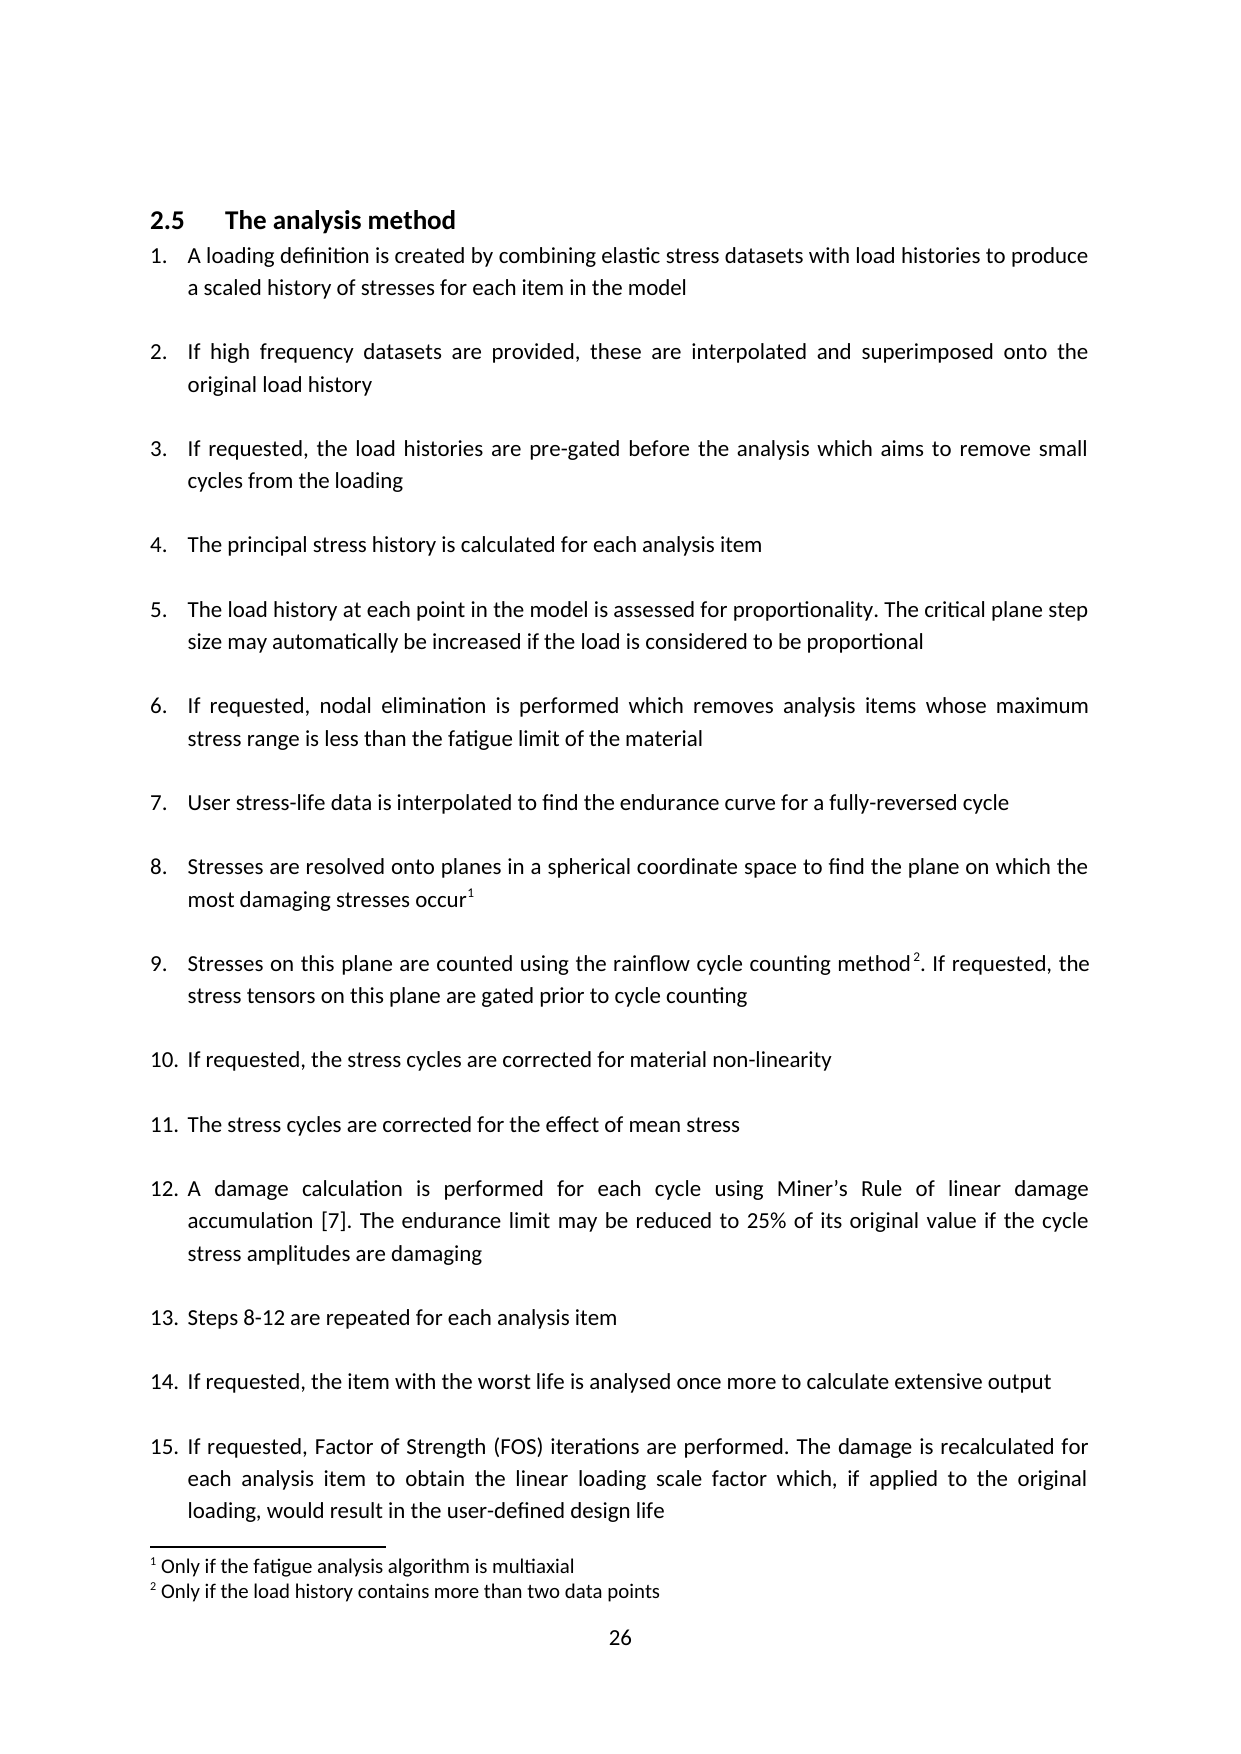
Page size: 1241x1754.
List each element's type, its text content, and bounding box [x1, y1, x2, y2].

list A loading definition is created by combining elastic stress datasets with load histories to produce a scaled history of stresses for each item in the model [150, 241, 1090, 301]
list The principal stress history is calculated for each analysis item [150, 531, 1090, 559]
list A damage calculation is performed for each cycle using Miner’s Rule of linear damage accumulation. The endurance limit may be reduced to 25% of its original value if the cycle stress amplitudes are damaging [150, 1174, 1090, 1267]
subtitle 2.5 The analysis method [150, 203, 1090, 236]
list If requested, the item with the worst life is analysed once more to calculate extensive output [150, 1367, 1090, 1396]
list Steps 8-12 are repeated for each analysis item [150, 1303, 1090, 1331]
list Stresses are resolved onto planes in a spherical coordinate space to find the plane on which the most damaging stresses occur [150, 852, 1090, 913]
list If requested, Factor of Strength (FOS) iterations are performed. The damage is recalculated for each analysis item to obtain the linear loading scale factor which, if applied to the original loading, would result in the user-defined design life [150, 1432, 1090, 1524]
list If requested, nodal elimination is performed which removes analysis items whose maximum stress range is less than the fatigue limit of the material [150, 692, 1090, 752]
list User stress-life data is interpolated to find the endurance curve for a fully-reversed cycle [150, 788, 1090, 816]
list The stress cycles are corrected for the effect of mean stress [150, 1110, 1090, 1138]
list If high frequency datasets are provided, these are interpolated and superimposed onto the original load history [150, 337, 1090, 398]
list Stresses on this plane are counted using the rainflow cycle counting method. If requested, the stress tensors on this plane are gated prior to cycle counting [150, 949, 1090, 1009]
list If requested, the stress cycles are corrected for material non-linearity [150, 1046, 1090, 1074]
list The load history at each point in the model is assessed for proportionality. The critical plane step size may automatically be increased if the load is considered to be proportional [150, 595, 1090, 655]
list If requested, the load histories are pre-gated before the analysis which aims to remove small cycles from the loading [150, 434, 1090, 494]
